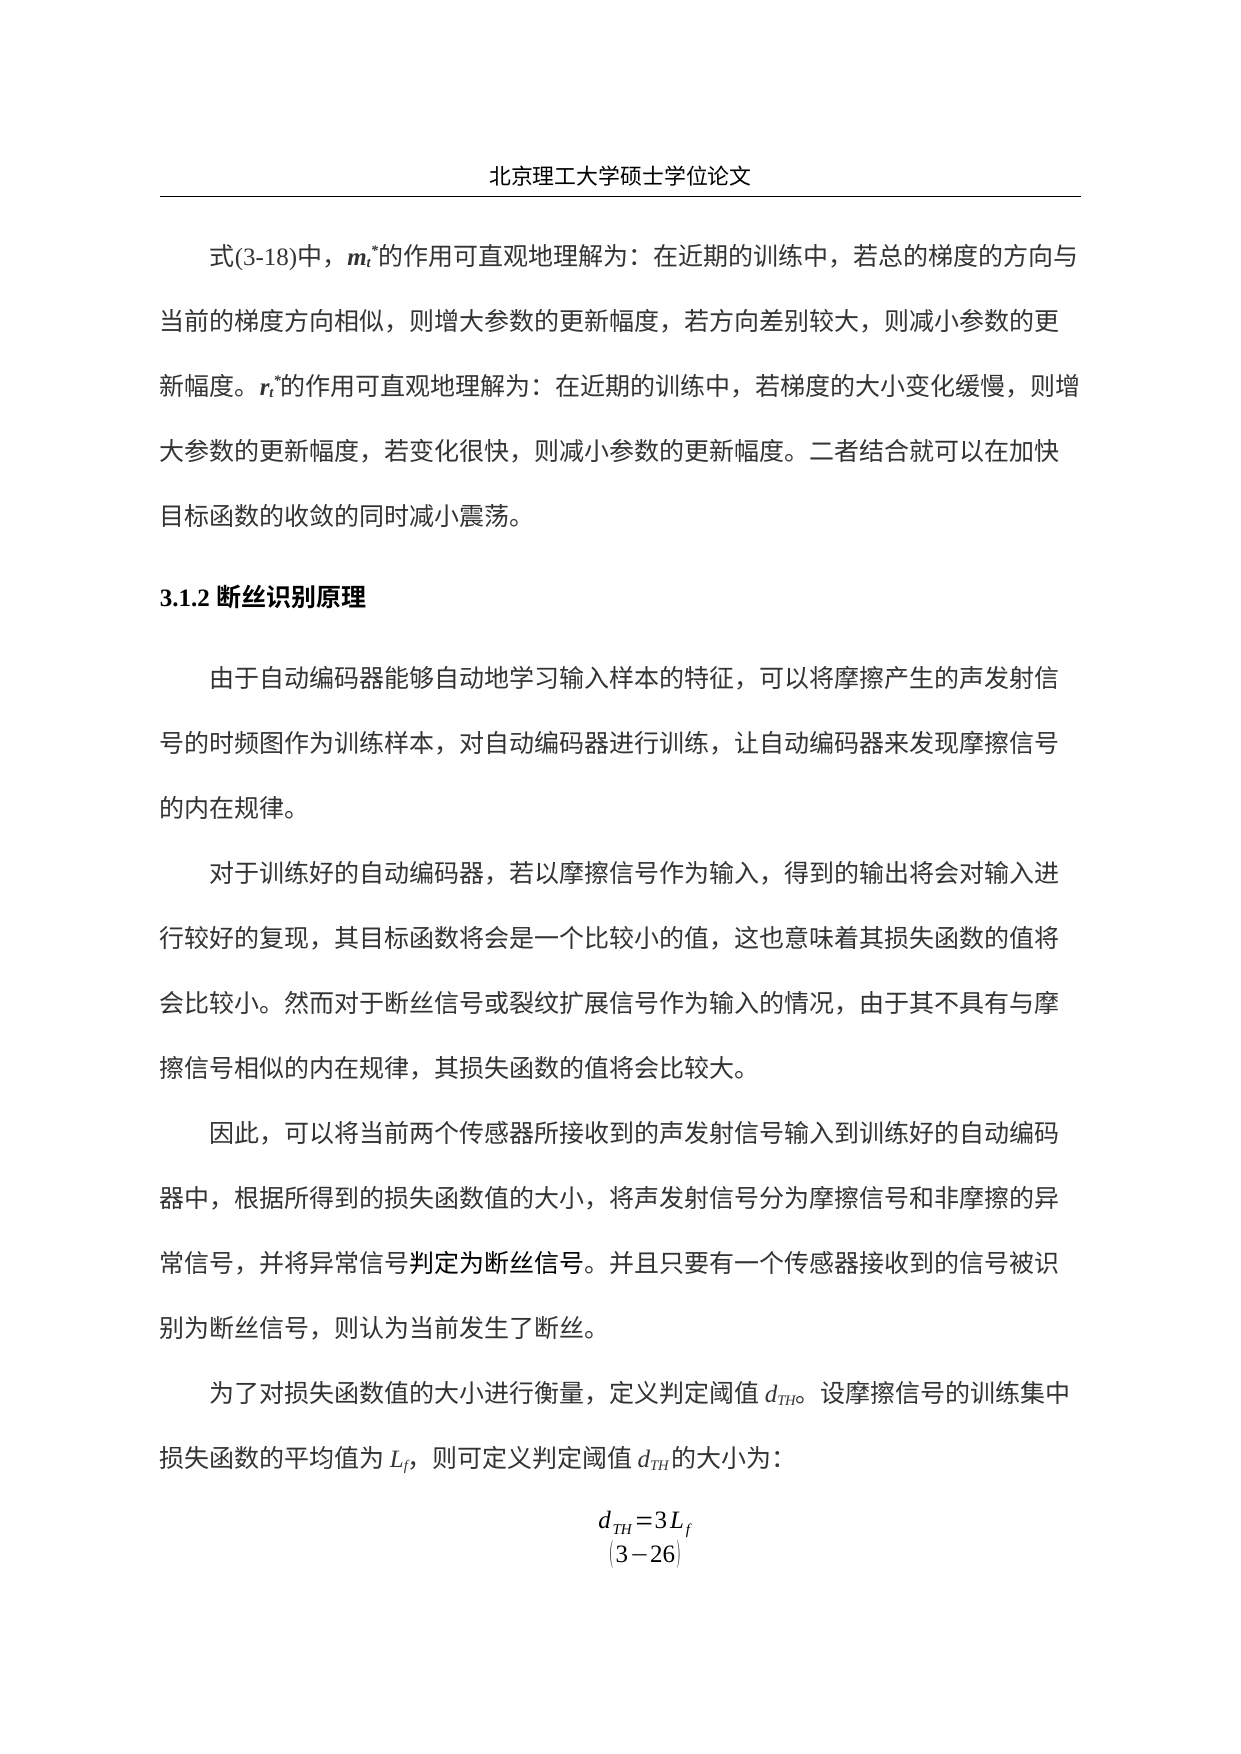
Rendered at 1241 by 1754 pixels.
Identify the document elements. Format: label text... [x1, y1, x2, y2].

text 由于自动编码器能够自动地学习输入样本的特征，可以将摩擦产生的声发射信号的时频图作为训练样本，对自动编码器进行训练，让自动编码器来发现摩擦信号的内在规律。 [159, 644, 1081, 839]
text 3.1.2 断丝识别原理 [159, 563, 1081, 628]
text 式(3-18)中，mt*的作用可直观地理解为：在近期的训练中，若总的梯度的方向与当前的梯度方向相似，则增大参数的更新幅度，若方向差别较大，则减小参数的更新幅度。rt*的作用可直观地理解为：在近期的训练中，若梯度的大小变化缓慢，则增大参数的更新幅度，若变化很快，则减小参数的更新幅度。二者结合就可以在加快目标函数的收敛的同时减小震荡。 [159, 222, 1081, 547]
text 因此，可以将当前两个传感器所接收到的声发射信号输入到训练好的自动编码器中，根据所得到的损失函数值的大小，将声发射信号分为摩擦信号和非摩擦的异常信号，并将异常信号判定为断丝信号。并且只要有一个传感器接收到的信号被识别为断丝信号，则认为当前发生了断丝。 [159, 1099, 1081, 1359]
text 为了对损失函数值的大小进行衡量，定义判定阈值dTH。设摩擦信号的训练集中损失函数的平均值为Lf，则可定义判定阈值dTH的大小为： [159, 1359, 1081, 1489]
text 对于训练好的自动编码器，若以摩擦信号作为输入，得到的输出将会对输入进行较好的复现，其目标函数将会是一个比较小的值，这也意味着其损失函数的值将会比较小。然而对于断丝信号或裂纹扩展信号作为输入的情况，由于其不具有与摩擦信号相似的内在规律，其损失函数的值将会比较大。 [159, 839, 1081, 1099]
